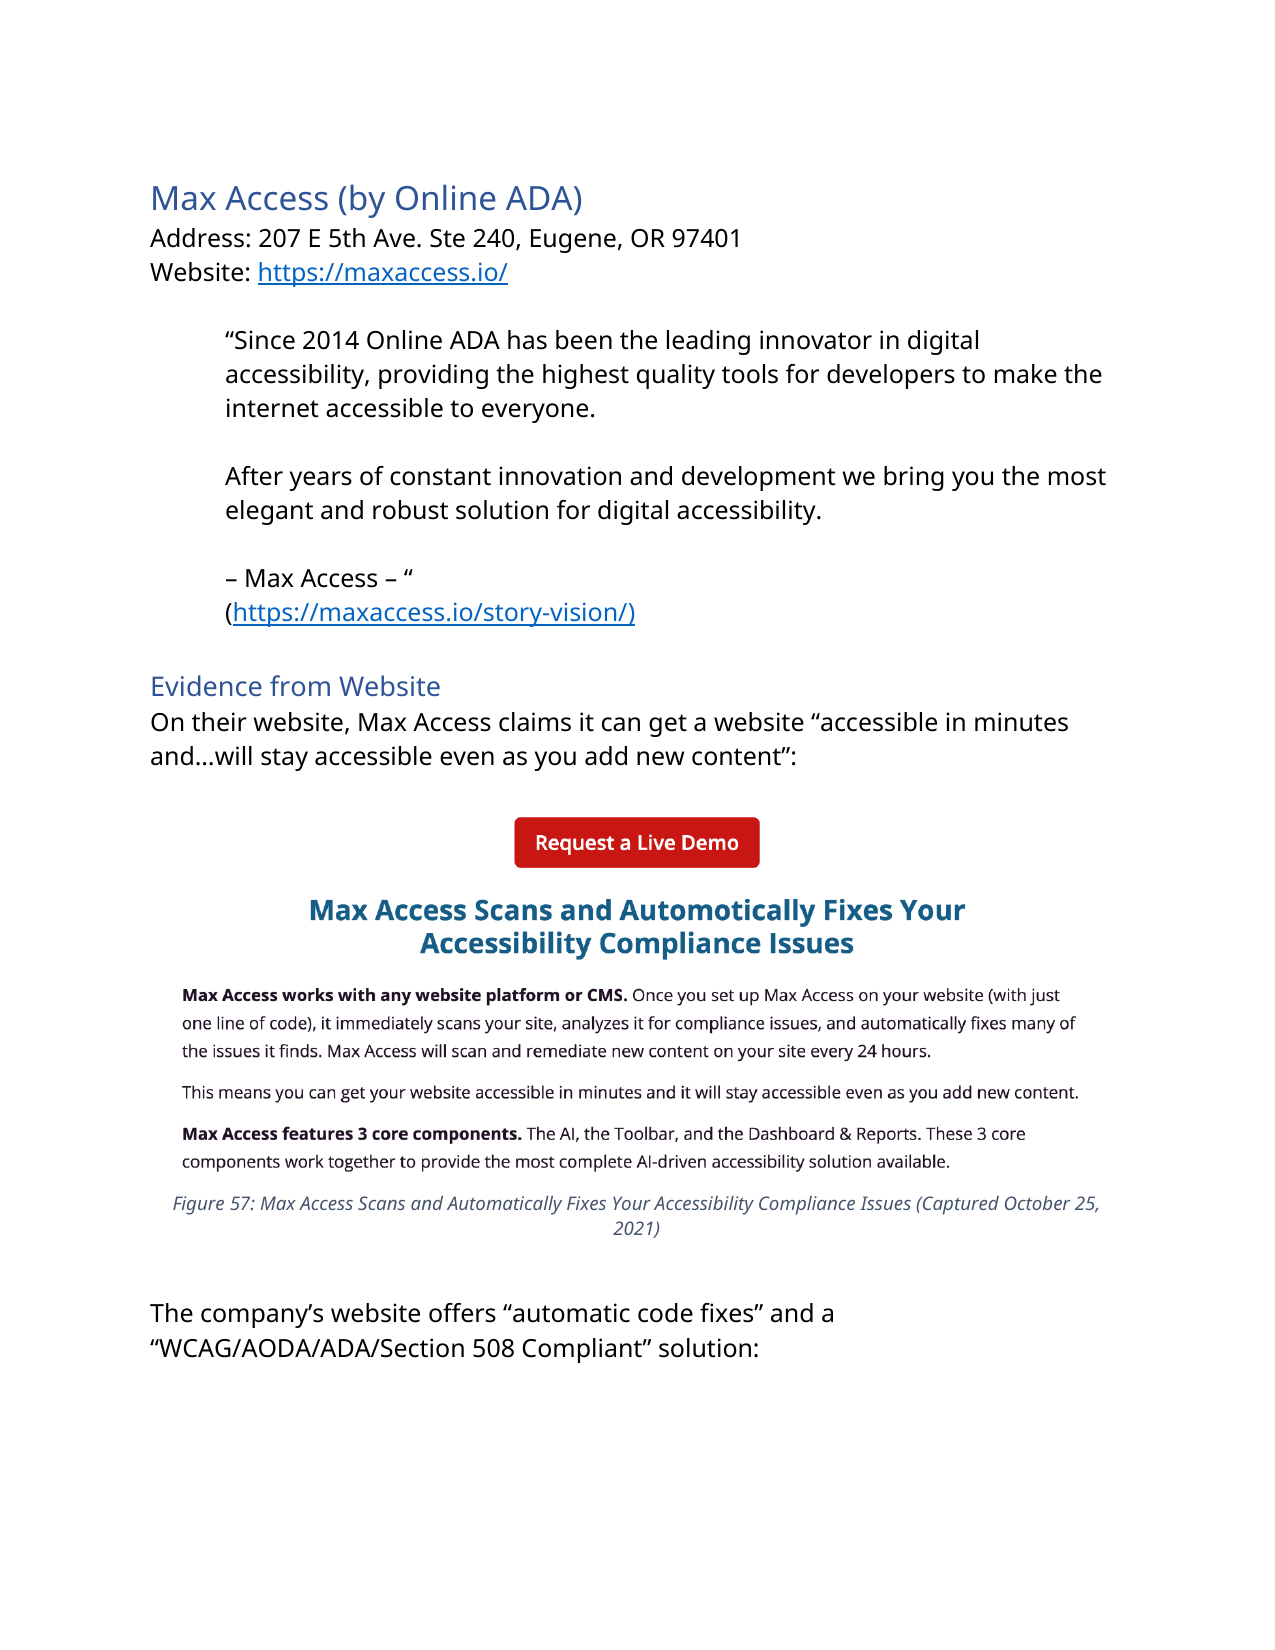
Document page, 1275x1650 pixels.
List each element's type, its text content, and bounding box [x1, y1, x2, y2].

text – Max Access – “ [225, 561, 1125, 595]
subtitle Max Access (by Online ADA) [150, 175, 1125, 220]
text After years of constant innovation and development we bring you the most elegant and robust solution for digital accessibility. [225, 459, 1125, 527]
text Address: 207 E 5th Ave. Ste 240, Eugene, OR 97401 [150, 220, 1125, 254]
picture [150, 772, 1125, 1191]
text The company’s website offers “automatic code fixes” and a “WCAG/AODA/ADA/Section 508 Compliant” solution: [150, 1296, 1125, 1364]
subtitle Evidence from Website [150, 667, 1125, 704]
text Website: https://maxaccess.io/ [150, 254, 1125, 288]
text (https://maxaccess.io/story-vision/) [150, 595, 1125, 629]
text “Since 2014 Online ADA has been the leading innovator in digital accessibility, providing the highest quality tools for developers to make the internet accessible to everyone. [225, 323, 1125, 425]
text On their website, Max Access claims it can get a website “accessible in minutes and…will stay accessible even as you add new content”: [150, 704, 1125, 772]
